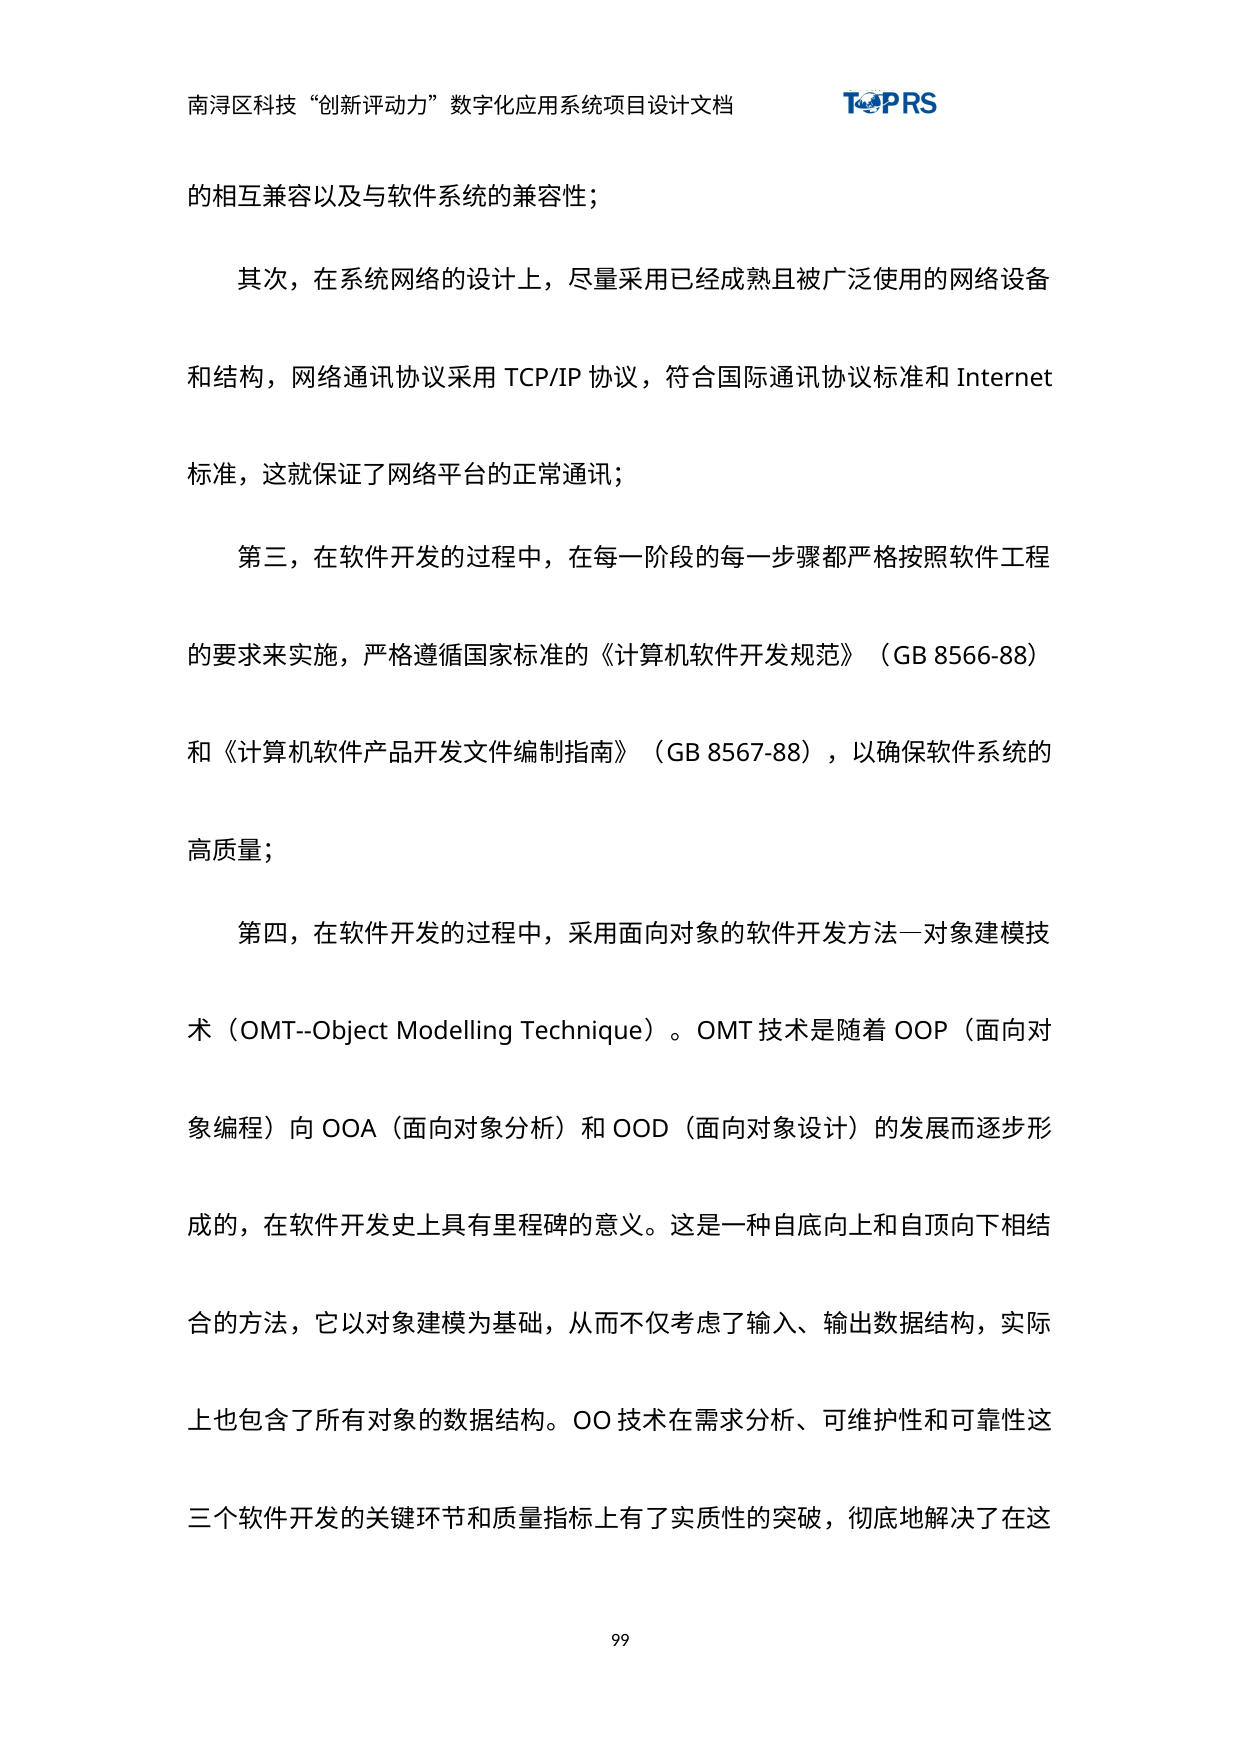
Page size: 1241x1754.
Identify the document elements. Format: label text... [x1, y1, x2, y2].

text 第三，在软件开发的过程中，在每一阶段的每一步骤都严格按照软件工程的要求来实施，严格遵循国家标准的《计算机软件开发规范》（GB 8566-88）和《计算机软件产品开发文件编制指南》（GB 8567-88），以确保软件系统的高质量； [187, 523, 1053, 881]
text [187, 899, 1053, 1549]
picture [842, 90, 937, 114]
text 其次，在系统网络的设计上，尽量采用已经成熟且被广泛使用的网络设备和结构，网络通讯协议采用TCP/IP协议，符合国际通讯协议标准和Internet标准，这就保证了网络平台的正常通讯； [187, 245, 1053, 505]
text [187, 162, 1053, 227]
